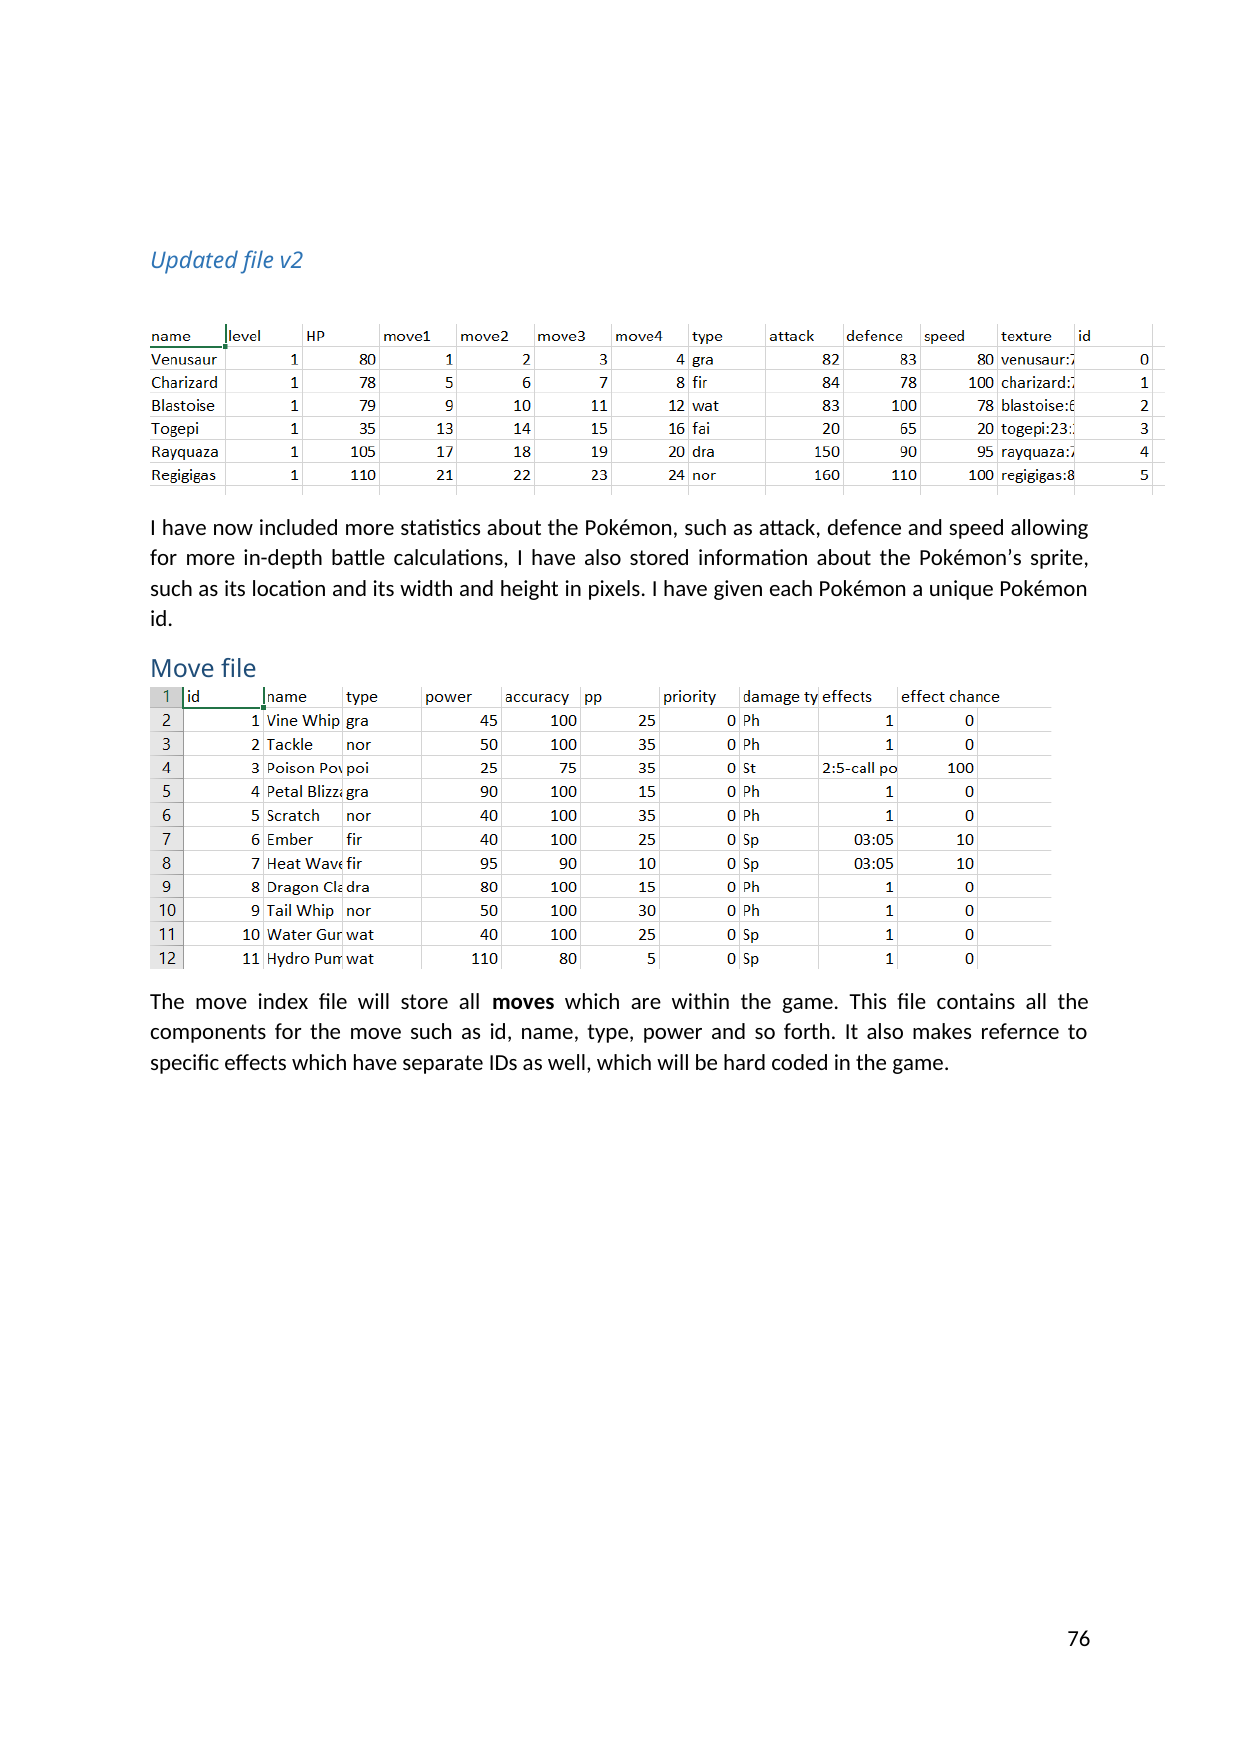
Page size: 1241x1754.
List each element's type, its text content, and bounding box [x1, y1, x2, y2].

subtitle Move file [150, 651, 1090, 685]
text I have now included more statistics about the Pokémon, such as attack, defence and speed allowing for more in-depth battle calculations, I have also stored information about the Pokémon’s sprite, such as its location and its width and height in pixels. I have given each Pokémon a unique Pokémon id. [150, 513, 1090, 632]
subtitle Updated file v2 [150, 244, 1090, 275]
text The move index file will store all moves which are within the game. This file contains all the components for the move such as id, name, type, power and so forth. It also makes refernce to specific effects which have separate IDs as well, which will be hard coded in the game. [150, 987, 1090, 1076]
picture [150, 324, 1165, 495]
picture [150, 687, 1052, 969]
